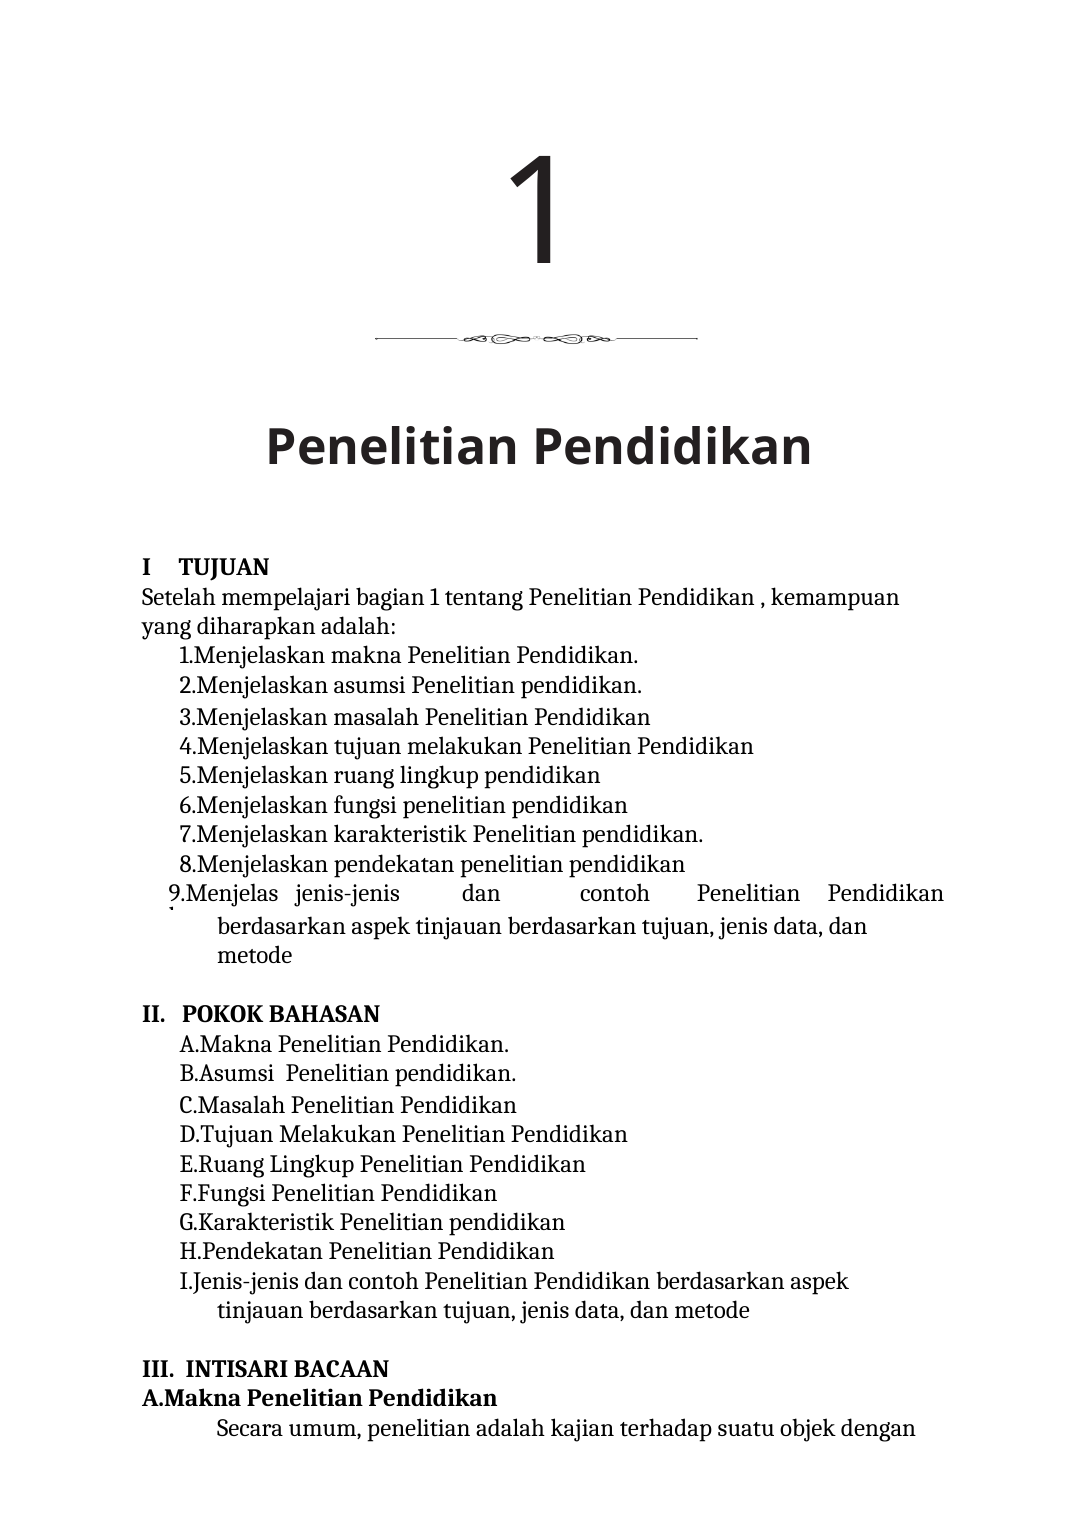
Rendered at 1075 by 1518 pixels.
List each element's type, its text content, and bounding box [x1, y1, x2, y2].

table_header 9.Menjelaskan [147, 880, 281, 909]
picture [375, 308, 698, 400]
text berdasarkan aspek tinjauan berdasarkan tujuan, jenis data, dan metode [217, 912, 941, 969]
table_header dan [414, 880, 548, 909]
text 8.Menjelaskan pendekatan penelitian pendidikan [179, 853, 941, 878]
text B.Asumsi Penelitian pendidikan. [179, 1062, 941, 1087]
text C.Masalah Penelitian Pendidikan D.Tujuan Melakukan Penelitian Pendidikan E.Ruang Lingkup Penelitian Pendidikan F.Fungsi Penelitian Pendidikan G.Karakteristik Penelitian pendidikan H.Pendekatan Penelitian Pendidikan I.Jenis-jenis dan contoh Penelitian Pendidikan berdasarkan aspek tinjauan berdasarkan tujuan, jenis data, dan metode [179, 1091, 941, 1324]
table_header jenis-jenis [281, 880, 414, 909]
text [142, 1354, 941, 1442]
table_header Pendidikan [815, 880, 949, 909]
text 3.Menjelaskan masalah Penelitian Pendidikan 4.Menjelaskan tujuan melakukan Penelitian Pendidikan 5.Menjelaskan ruang lingkup pendidikan 6.Menjelaskan fungsi penelitian pendidikan 7.Menjelaskan karakteristik Penelitian pendidikan. [179, 703, 806, 849]
text I TUJUAN Setelah mempelajari bagian 1 tentang Penelitian Pendidikan , kemampuan yang diharapkan adalah: 1.Menjelaskan makna Penelitian Pendidikan. [142, 552, 941, 670]
text 2.Menjelaskan asumsi Penelitian pendidikan. [179, 674, 941, 698]
table_header Penelitian [682, 880, 815, 909]
text II. POKOK BAHASAN A.Makna Penelitian Pendidikan. [142, 998, 551, 1058]
table_header contoh [548, 880, 682, 909]
text Penelitian Pendidikan [139, 411, 941, 479]
text 1 [139, 103, 941, 308]
